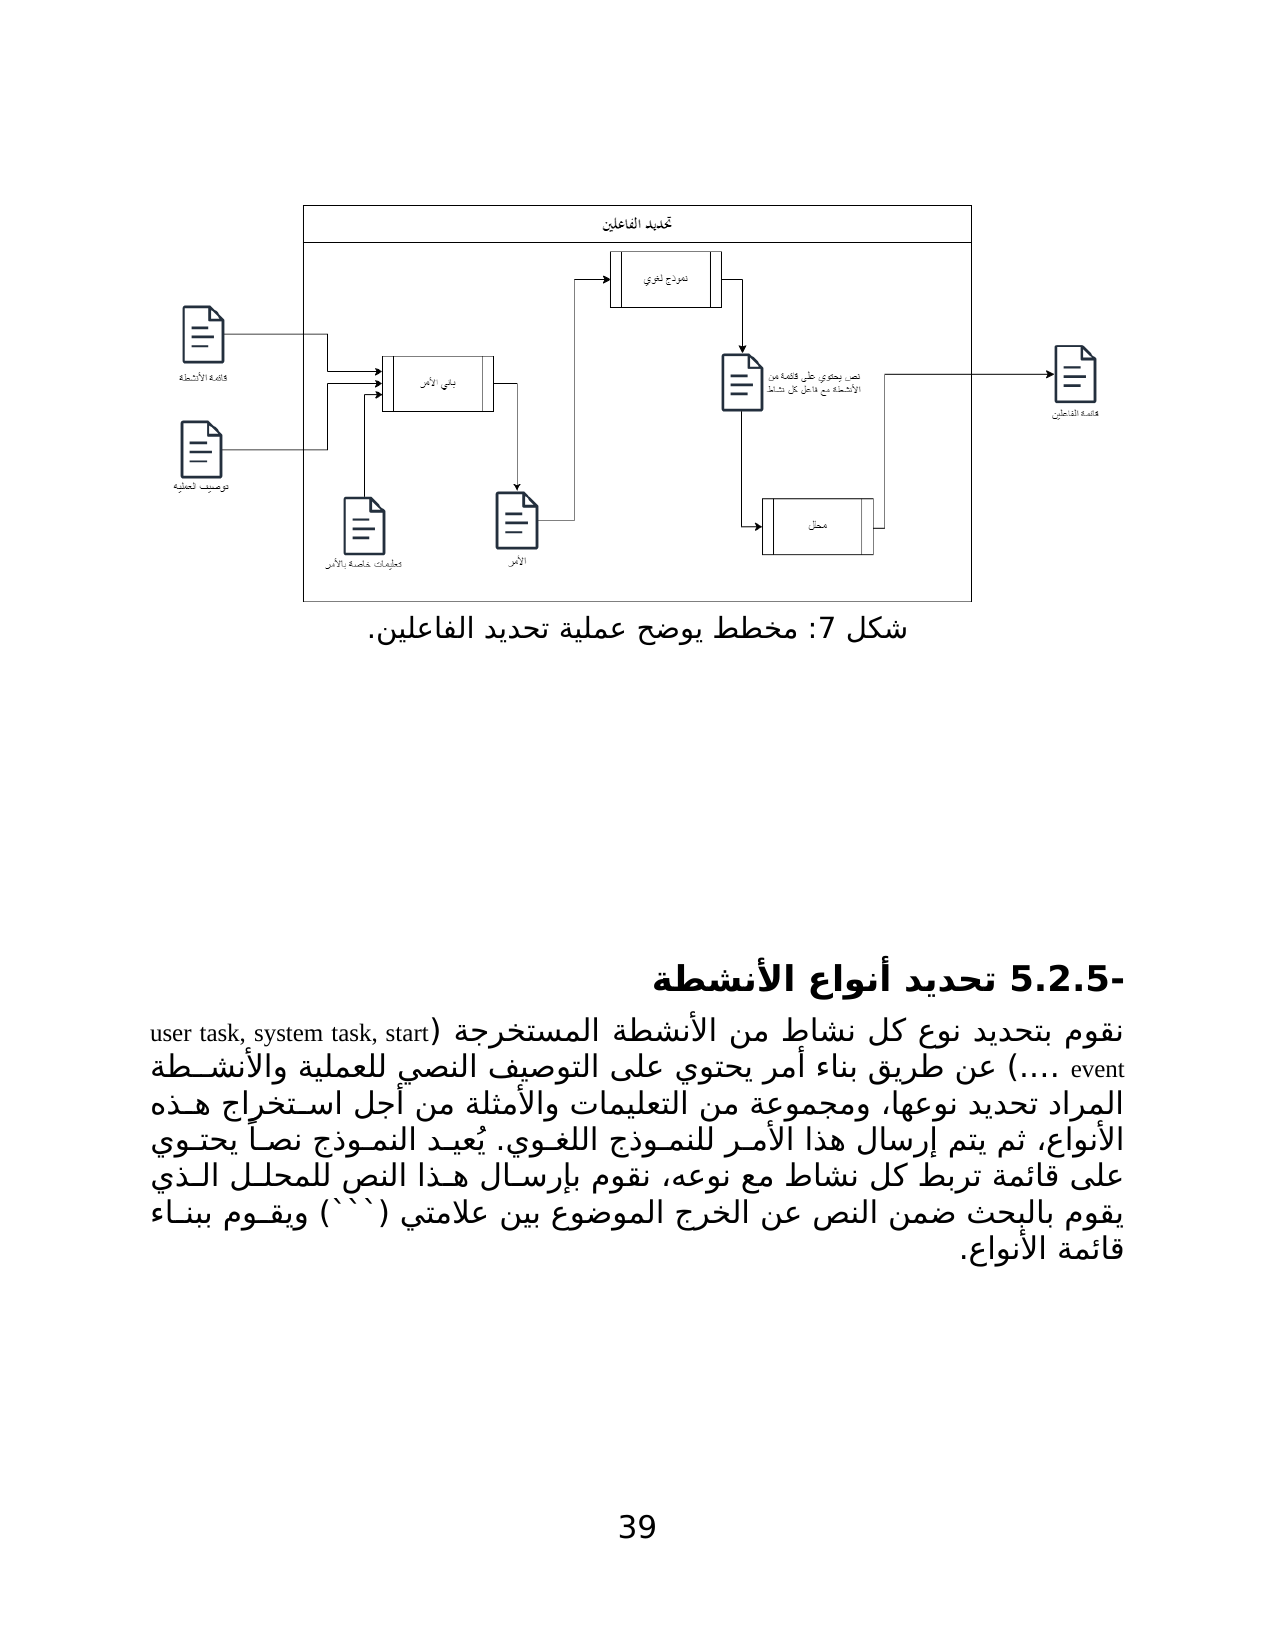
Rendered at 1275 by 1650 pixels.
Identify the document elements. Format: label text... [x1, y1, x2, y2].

text -5.2.5 تحديد أنواع الأنشطة [150, 959, 1125, 1000]
picture [150, 205, 1125, 602]
text نقوم بتحديد نوع كل نشاط من الأنشطة المستخرجة (user task, system task, start event ….) عن طريق بناء أمر يحتوي على التوصيف النصي للعملية والأنشطة المراد تحديد نوعها، ومجموعة من التعليمات والأمثلة من أجل استخراج هذه الأنواع، ثم يتم إرسال هذا الأمر للنموذج اللغوي. يُعيد النموذج نصاً يحتوي على قائمة تربط كل نشاط مع نوعه، نقوم بإرسال هذا النص للمحلل الذي يقوم بالبحث ضمن النص عن الخرج الموضوع بين علامتي (```) ويقوم ببناء قائمة الأنواع. [150, 1012, 1125, 1267]
